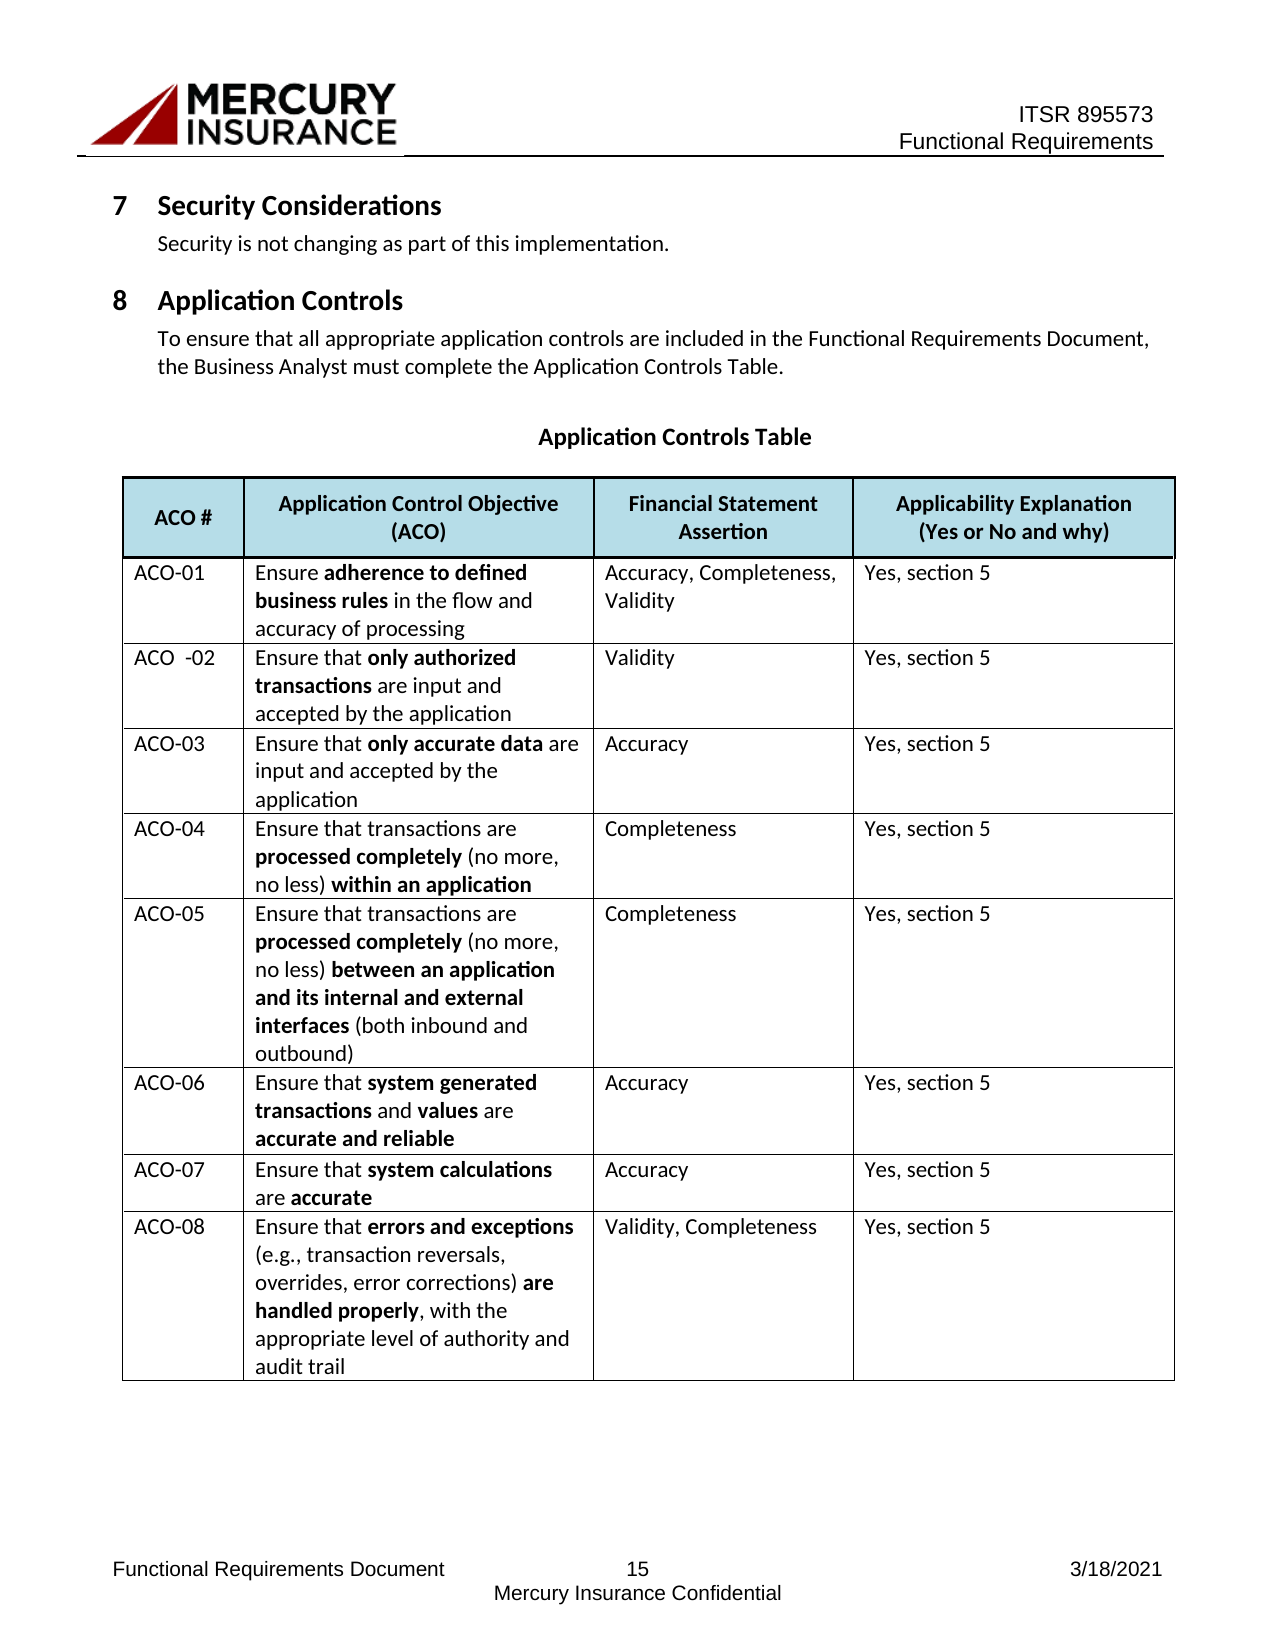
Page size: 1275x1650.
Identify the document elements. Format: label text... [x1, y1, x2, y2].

table_cell Ensure adherence to defined business rules in the flow and accuracy of processing [244, 559, 593, 642]
table_cell Yes, section 5 [854, 1211, 1174, 1380]
table_header Financial Statement Assertion [595, 479, 852, 556]
table_cell Yes, section 5 [854, 643, 1174, 728]
table_cell Ensure that transactions are processed completely (no more, no less) within an application [244, 814, 593, 898]
table_cell Accuracy [594, 1068, 853, 1154]
table_cell Yes, section 5 [854, 898, 1174, 1067]
table_cell Accuracy [594, 1155, 853, 1211]
table_header ACO # [124, 479, 243, 556]
table_cell Yes, section 5 [854, 813, 1174, 898]
table_cell ACO-03 [123, 728, 243, 813]
table_cell Ensure that transactions are processed completely (no more, no less) between an application and its internal and external interfaces (both inbound and outbound) [244, 899, 593, 1067]
table_cell ACO-06 [123, 1067, 243, 1154]
table_cell Ensure that system calculations are accurate [244, 1155, 593, 1211]
table_cell Yes, section 5 [854, 556, 1174, 642]
picture [86, 75, 405, 156]
table_cell Accuracy [594, 729, 853, 813]
table_cell Ensure that only accurate data are input and accepted by the application [244, 729, 593, 813]
table_cell ACO-08 [123, 1211, 243, 1380]
table_cell Validity, Completeness [594, 1212, 853, 1380]
subtitle Security Considerations [112, 187, 1162, 223]
table_cell Yes, section 5 [854, 1067, 1174, 1154]
text Application Controls Table [187, 421, 1162, 451]
table_cell ACO-04 [123, 813, 243, 898]
table_cell ACO-01 [123, 559, 243, 642]
text Security is not changing as part of this implementation. [157, 229, 1162, 257]
table_cell Ensure that errors and exceptions (e.g., transaction reversals, overrides, error corrections) are handled properly, with the appropriate level of authority and audit trail [244, 1212, 593, 1380]
subtitle Application Controls [112, 282, 1162, 318]
table_cell Yes, section 5 [854, 728, 1174, 813]
table_cell Completeness [594, 814, 853, 898]
table_cell ACO -02 [123, 643, 243, 728]
text To ensure that all appropriate application controls are included in the Functional Requirements Document, the Business Analyst must complete the Application Controls Table. [157, 324, 1162, 380]
table_header Application Control Objective (ACO) [245, 479, 593, 556]
table_header Applicability Explanation (Yes or No and why) [854, 479, 1174, 556]
table_cell Accuracy, Completeness, Validity [594, 559, 853, 642]
table_cell ACO-07 [123, 1154, 243, 1211]
table_cell Yes, section 5 [854, 1154, 1174, 1211]
table_cell Completeness [594, 899, 853, 1067]
table_cell Ensure that only authorized transactions are input and accepted by the application [244, 644, 593, 728]
table_cell ACO-05 [123, 898, 243, 1067]
table_cell Validity [594, 644, 853, 728]
table_cell Ensure that system generated transactions and values are accurate and reliable [244, 1068, 593, 1154]
